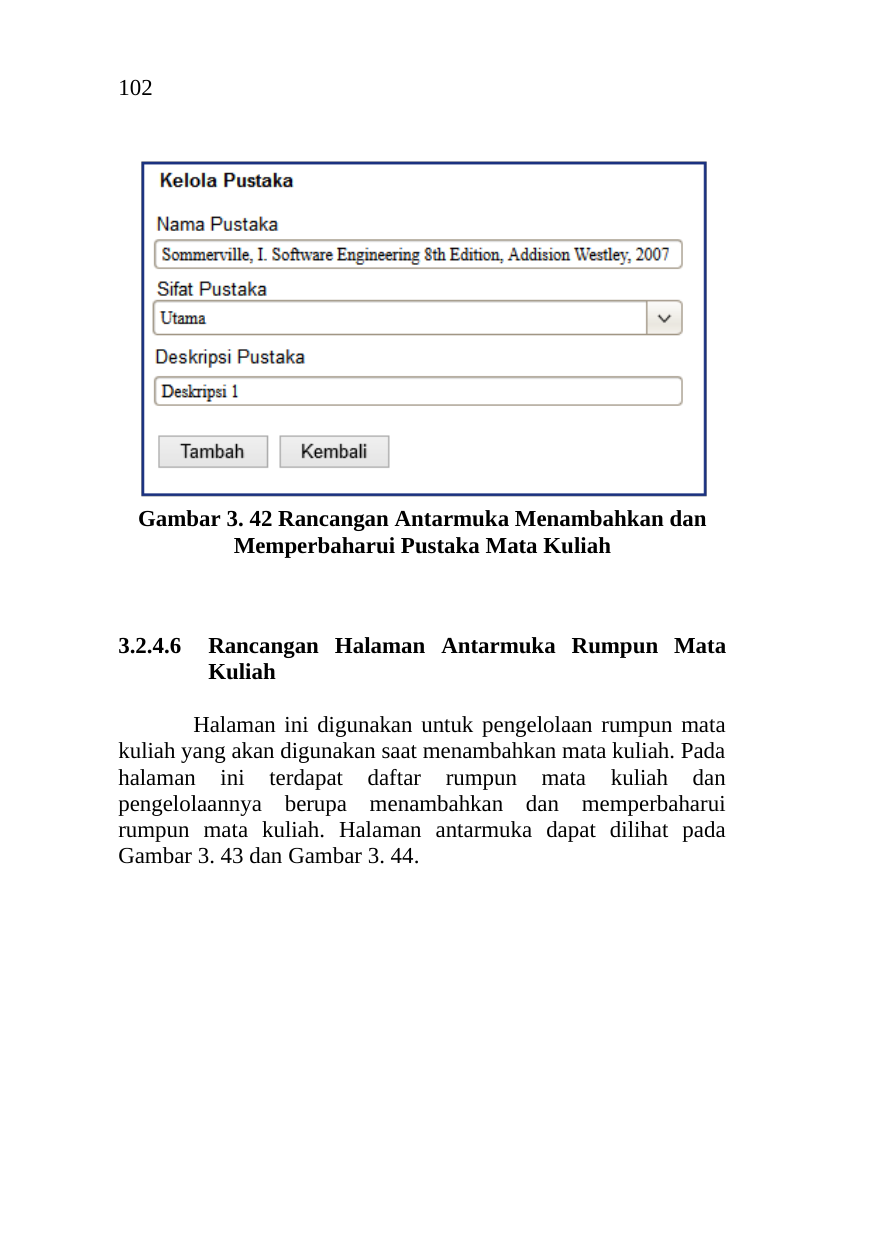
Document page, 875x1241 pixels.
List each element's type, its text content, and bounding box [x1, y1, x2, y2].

subtitle Rancangan Halaman Antarmuka Rumpun Mata Kuliah [118, 632, 726, 684]
text Halaman ini digunakan untuk pengelolaan rumpun mata kuliah yang akan digunakan saat menambahkan mata kuliah. Pada halaman ini terdapat daftar rumpun mata kuliah dan pengelolaannya berupa menambahkan dan memperbaharui rumpun mata kuliah. Halaman antarmuka dapat dilihat pada Gambar 3. 43 dan Gambar 3. 44. [118, 711, 726, 869]
text Gambar 3. 42 Rancangan Antarmuka Menambahkan dan Memperbaharui Pustaka Mata Kuliah [118, 506, 726, 558]
picture [119, 147, 726, 506]
